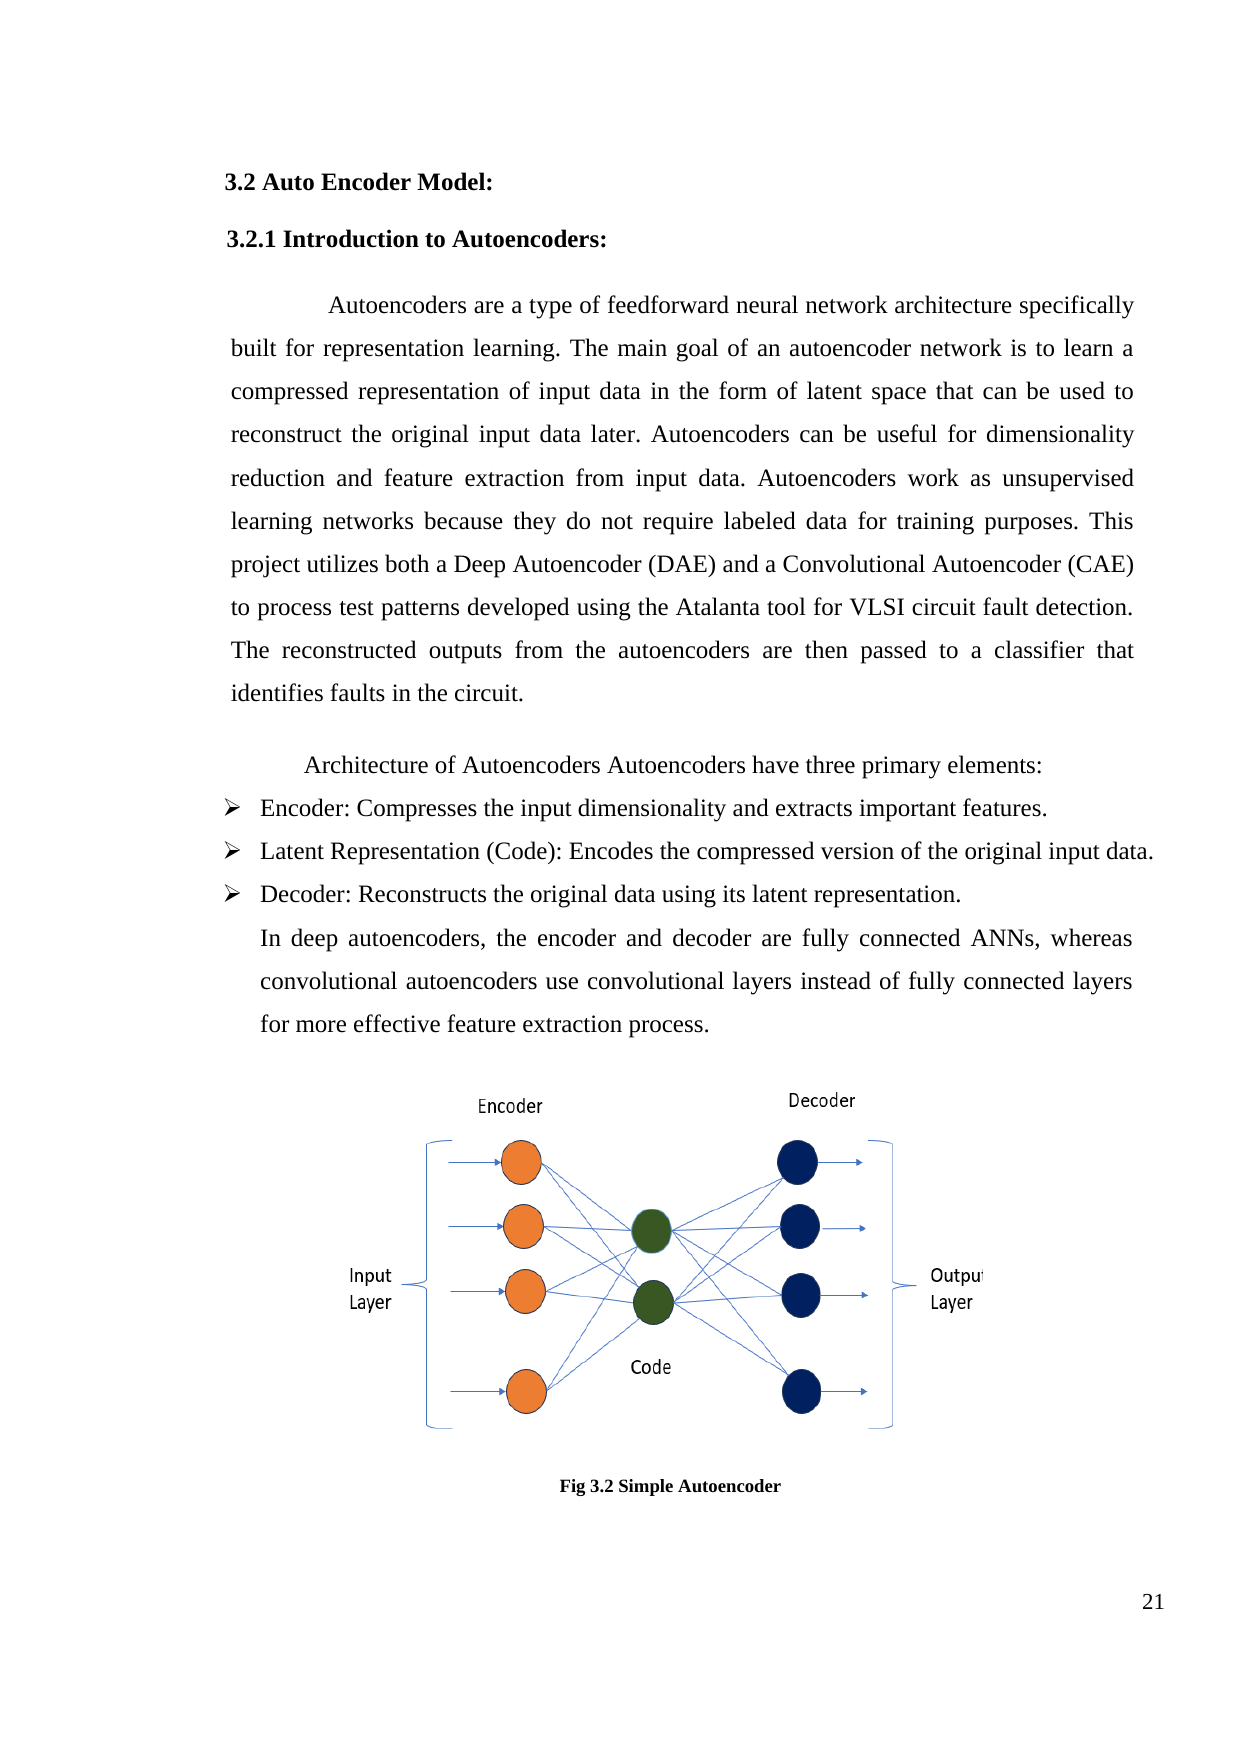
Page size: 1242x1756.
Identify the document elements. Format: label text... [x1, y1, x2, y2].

list Latent Representation (Code): Encodes the compressed version of the original input data. [222, 836, 1164, 865]
text Autoencoders are a type of feedforward neural network architecture specifically built for representation learning. The main goal of an autoencoder network is to learn a compressed representation of input data in the form of latent space that can be used to reconstruct the original input data later. Autoencoders can be useful for dimensionality reduction and feature extraction from input data. Autoencoders work as unsupervised learning networks because they do not require labeled data for training purposes. This project utilizes both a Deep Autoencoder (DAE) and a Convolutional Autoencoder (CAE) to process test patterns developed using the Atalanta tool for VLSI circuit fault detection. The reconstructed outputs from the autoencoders are then passed to a classifier that identifies faults in the circuit. [231, 290, 1135, 707]
text In deep autoencoders, the encoder and decoder are fully connected ANNs, whereas convolutional autoencoders use convolutional layers instead of fully connected layers for more effective feature extraction process. [260, 923, 1133, 1038]
list Decoder: Reconstructs the original data using its latent representation. [222, 879, 1164, 908]
text Architecture of Autoencoders Autoencoders have three primary elements: [260, 750, 1164, 779]
text 3.2.1 Introduction to Autoencoders: [139, 224, 1164, 253]
list Encoder: Compresses the input dimensionality and extracts important features. [222, 793, 1164, 822]
text Fig 3.2 Simple Autoencoder [127, 1475, 1164, 1497]
text 3.2 Auto Encoder Model: [174, 167, 1164, 195]
